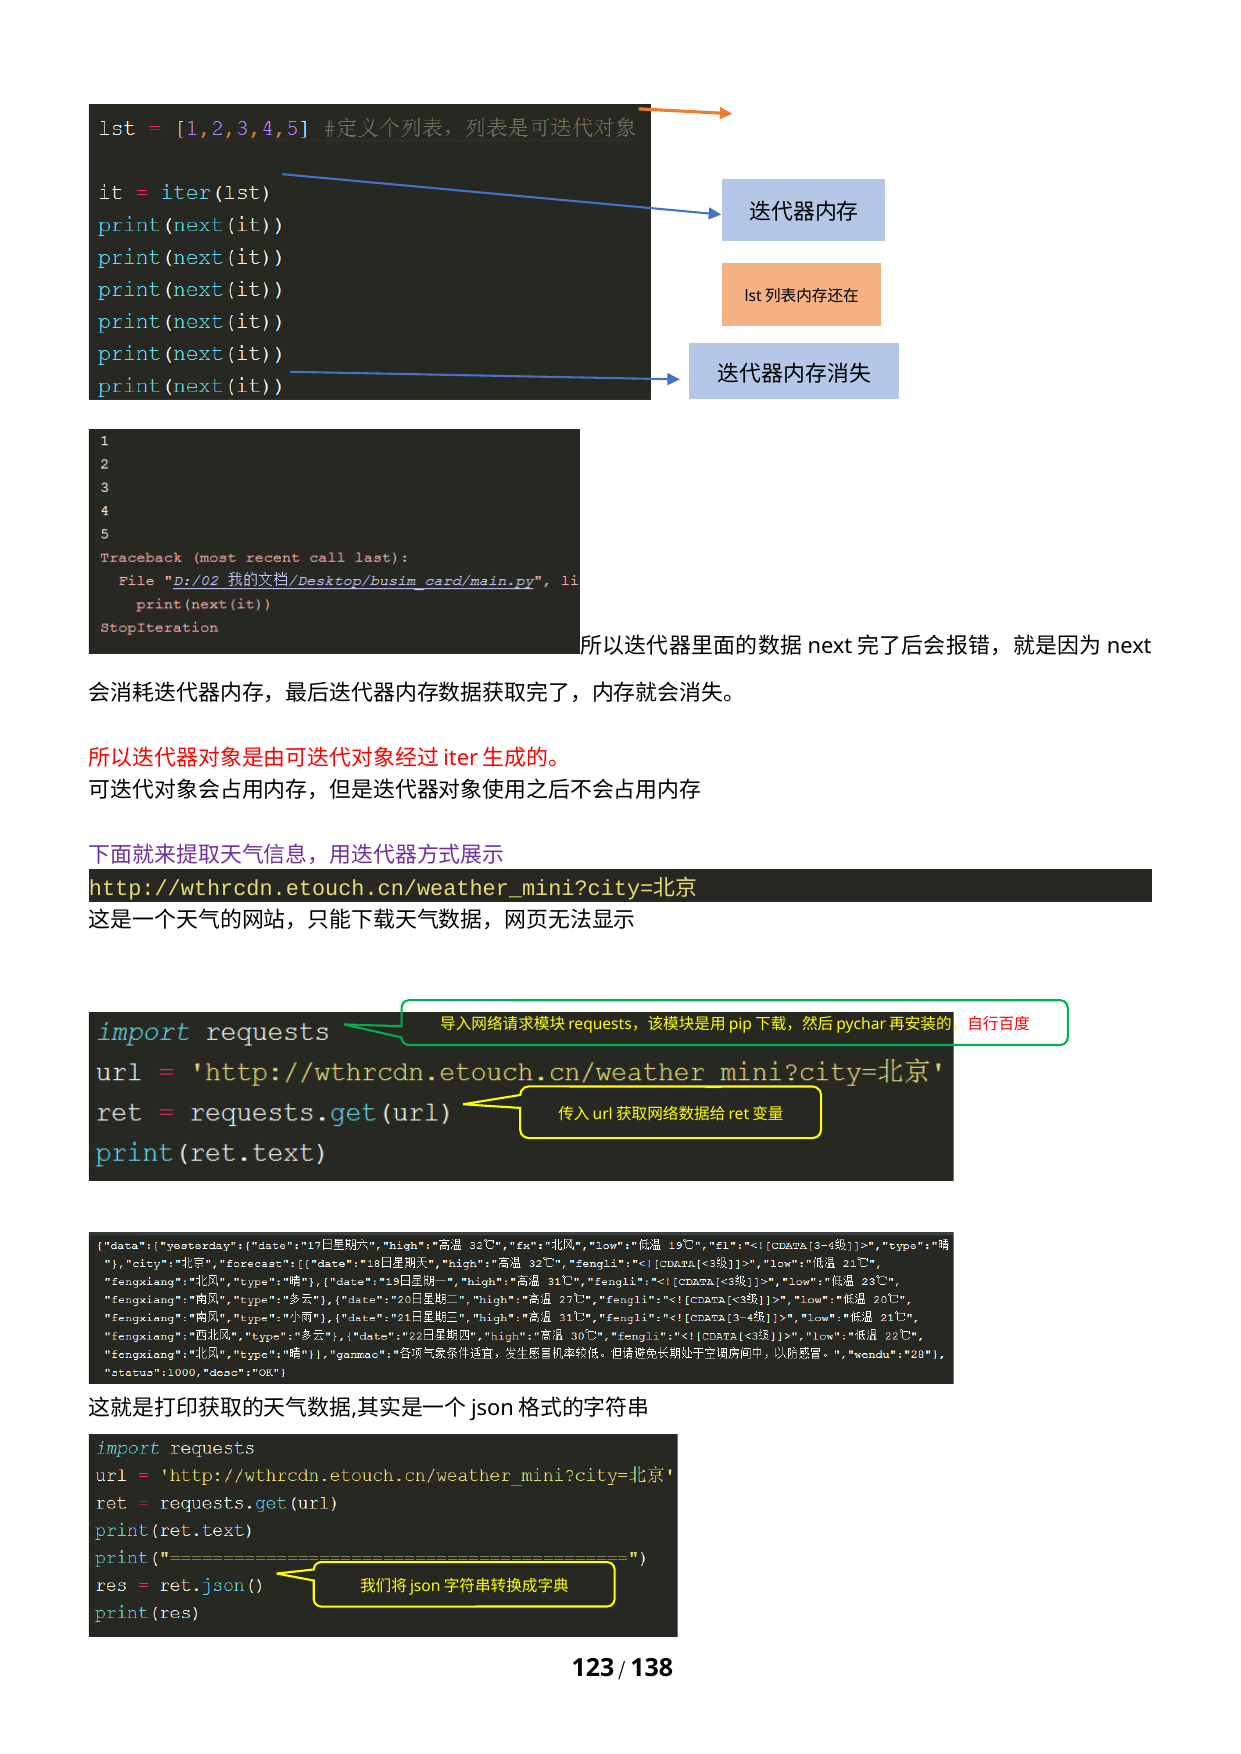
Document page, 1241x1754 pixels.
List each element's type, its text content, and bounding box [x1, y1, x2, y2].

text 所以迭代器对象是由可迭代对象经过iter生成的。 [89, 739, 1152, 772]
picture [365, 1012, 954, 1043]
text 这就是打印获取的天气数据,其实是一个json格式的字符串 [89, 1389, 1152, 1422]
text 这是一个天气的网站，只能下载天气数据，网页无法显示 [89, 902, 1152, 934]
picture [88, 1232, 954, 1384]
text 可迭代对象会占用内存，但是迭代器对象使用之后不会占用内存 [89, 772, 1152, 804]
picture [88, 429, 580, 654]
picture [88, 1434, 678, 1637]
text http://wthrcdn.etouch.cn/weather_mini?city=北京 [89, 869, 1152, 902]
picture [88, 1012, 954, 1181]
text 下面就来提取天气信息，用迭代器方式展示 [89, 837, 1152, 869]
picture [88, 104, 651, 400]
